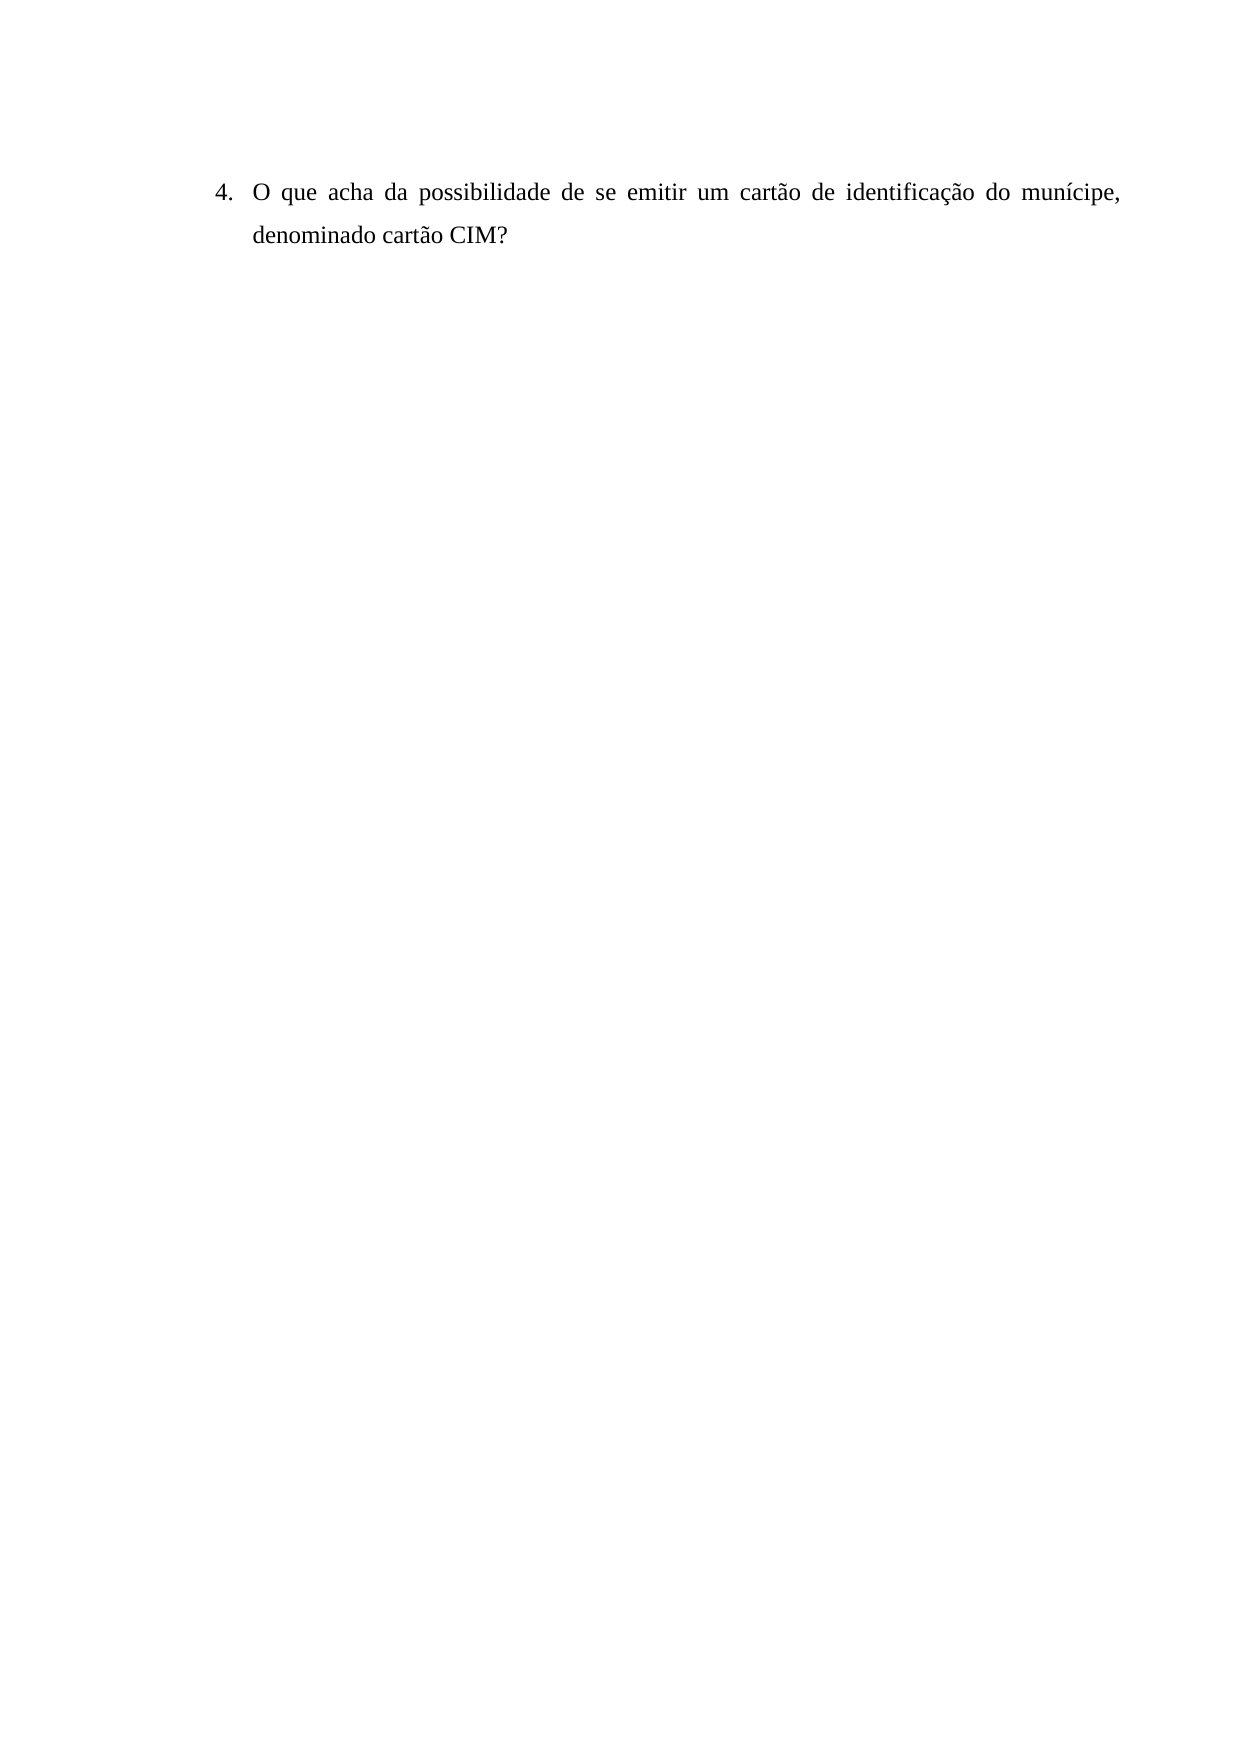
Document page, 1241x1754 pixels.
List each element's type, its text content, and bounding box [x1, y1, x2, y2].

list O que acha da possibilidade de se emitir um cartão de identificação do munícipe, denominado cartão CIM? [215, 177, 1122, 249]
